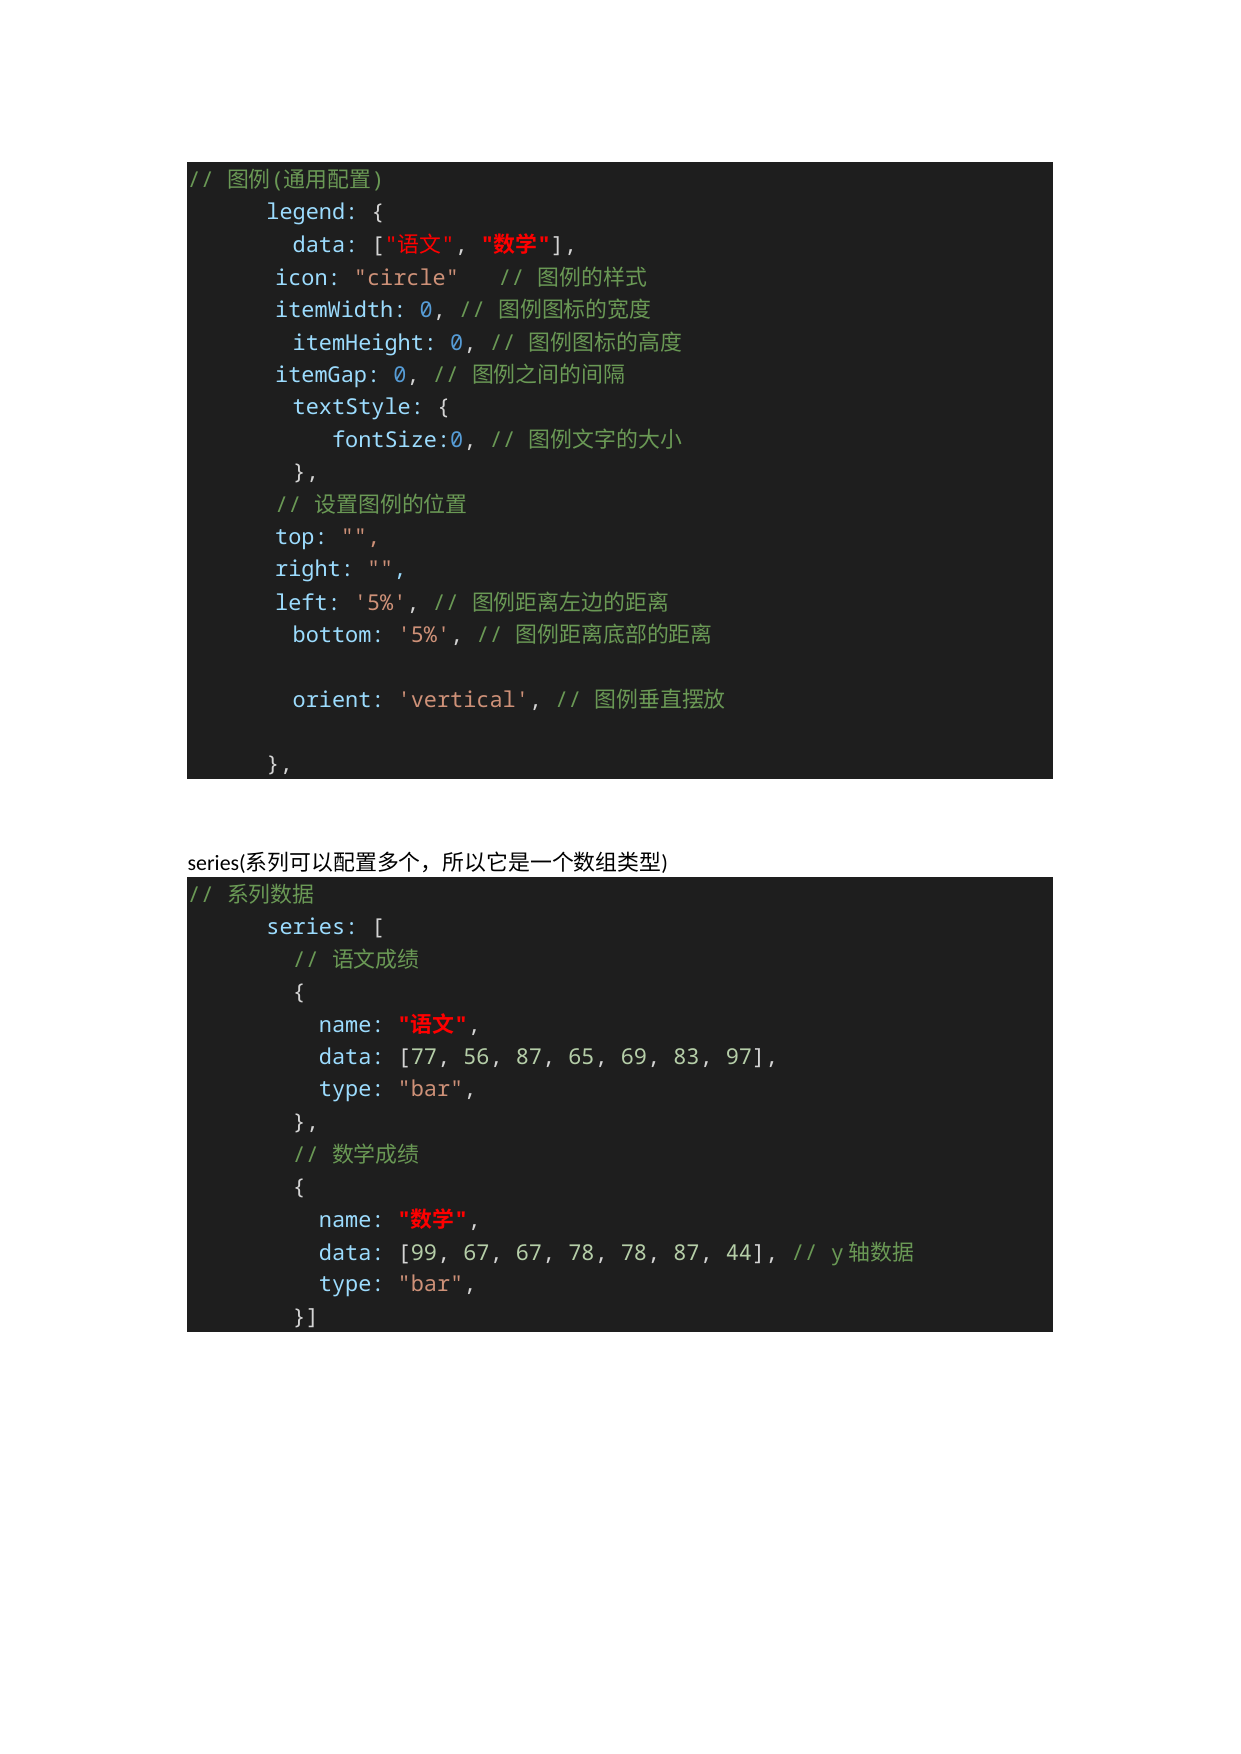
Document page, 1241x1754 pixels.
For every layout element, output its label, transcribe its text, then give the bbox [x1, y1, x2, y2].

text }, [187, 454, 1053, 487]
text // 语文成绩 [187, 942, 1053, 974]
text name: "语文", [187, 1007, 1053, 1039]
text // 数学成绩 [187, 1137, 1053, 1169]
text textStyle: { [187, 389, 1053, 422]
text fontSize:0, // 图例文字的大小 [187, 422, 1053, 454]
text right: "", [187, 552, 1053, 584]
text top: "", [187, 519, 1053, 552]
text bottom: '5%', // 图例距离底部的距离 [187, 617, 1053, 649]
text data: [77, 56, 87, 65, 69, 83, 97], [187, 1039, 1053, 1072]
text orient: 'vertical', // 图例垂直摆放 [187, 682, 1053, 714]
text type: "bar", [187, 1267, 1053, 1299]
text // 设置图例的位置 [187, 487, 1053, 519]
text }, [187, 1104, 1053, 1137]
text // 系列数据 [187, 877, 1053, 909]
text // 图例(通用配置) [187, 162, 1053, 194]
text itemHeight: 0, // 图例图标的高度 [187, 324, 1053, 357]
text data: ["语文", "数学"], [187, 227, 1053, 259]
text { [187, 974, 1053, 1007]
text { [187, 1169, 1053, 1202]
text left: '5%', // 图例距离左边的距离 [187, 584, 1053, 617]
text legend: { [187, 194, 1053, 227]
text }] [187, 1299, 1053, 1332]
text icon: "circle" // 图例的样式 [187, 259, 1053, 292]
text itemGap: 0, // 图例之间的间隔 [187, 357, 1053, 389]
text type: "bar", [187, 1072, 1053, 1104]
text data: [99, 67, 67, 78, 78, 87, 44], // y轴数据 [187, 1234, 1053, 1267]
text series(系列可以配置多个，所以它是一个数组类型) [187, 844, 1053, 877]
text series: [ [187, 909, 1053, 942]
text }, [187, 747, 1053, 779]
text name: "数学", [187, 1202, 1053, 1234]
text itemWidth: 0, // 图例图标的宽度 [187, 292, 1053, 324]
